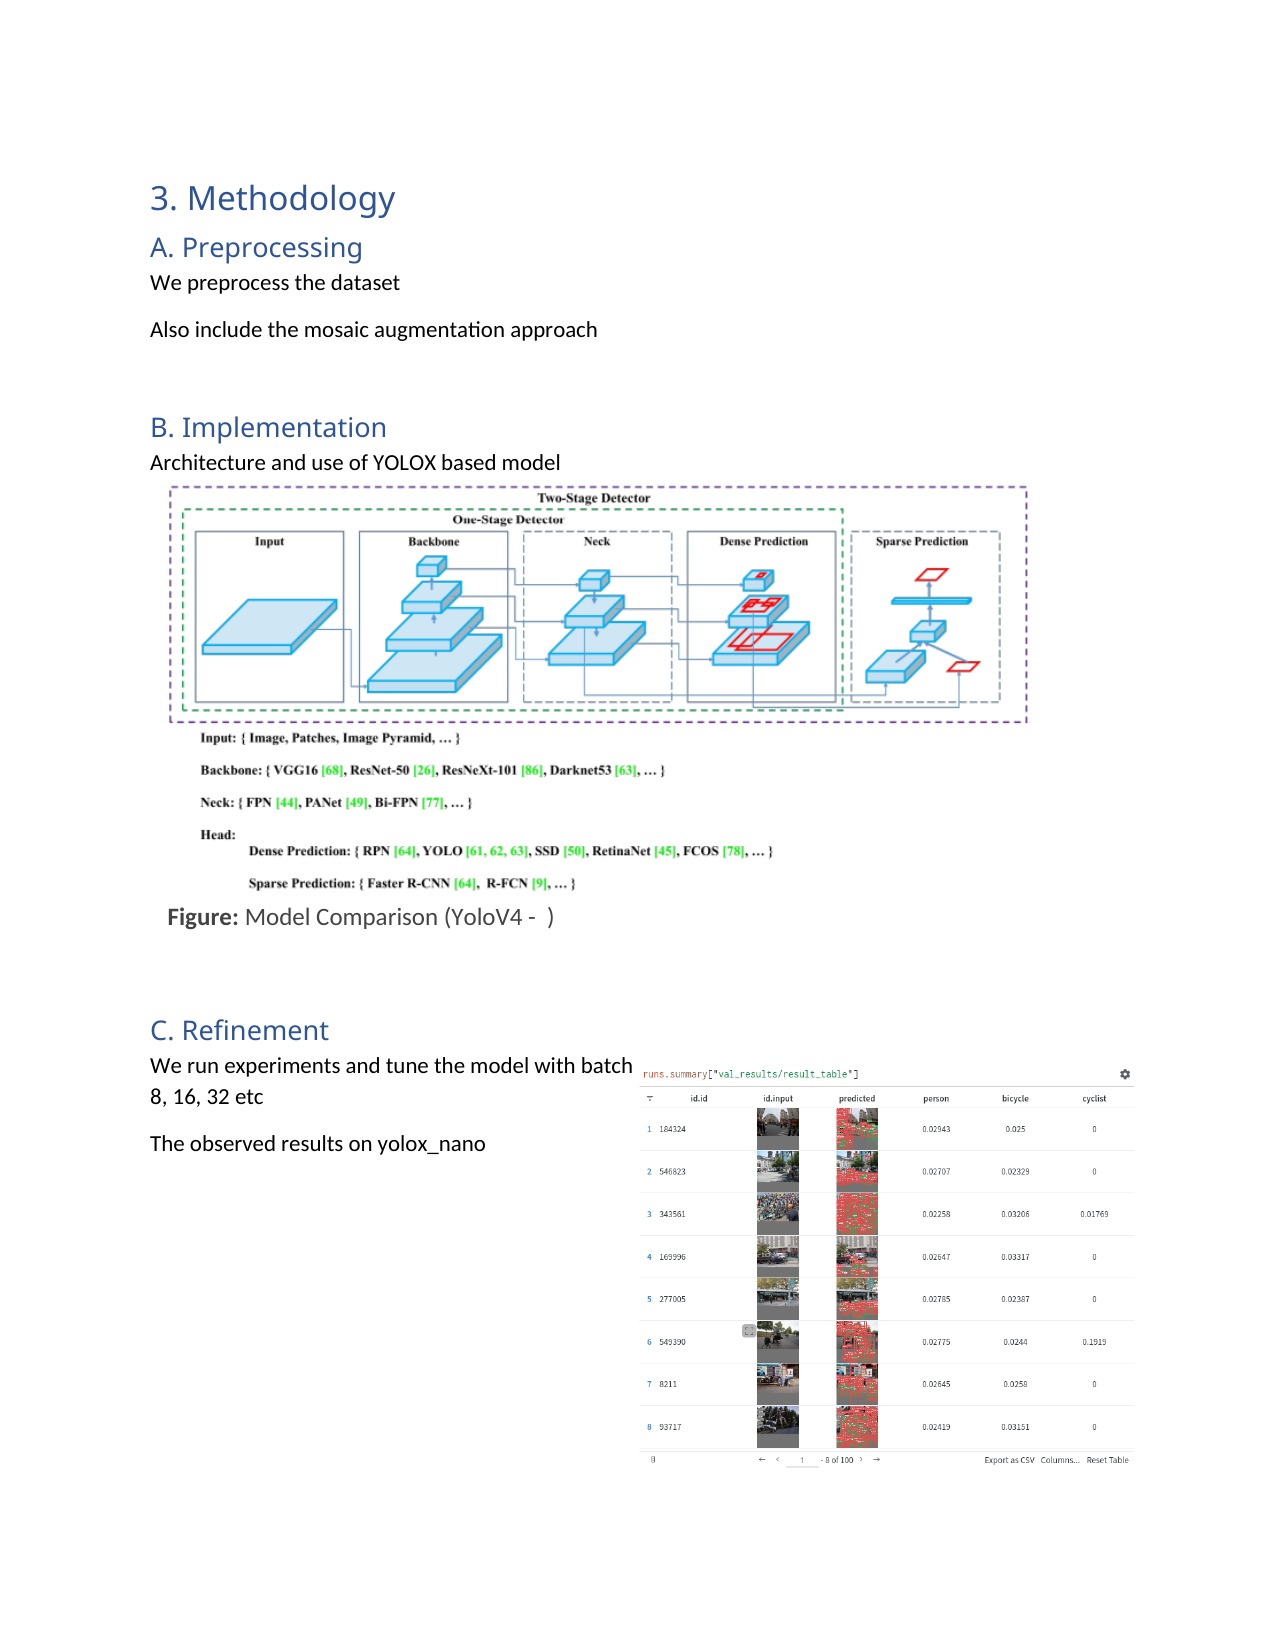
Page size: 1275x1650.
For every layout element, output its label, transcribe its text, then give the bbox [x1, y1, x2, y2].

text The observed results on yolox_nano [150, 1129, 638, 1157]
text We preprocess the dataset [150, 268, 1125, 296]
picture [166, 483, 1032, 899]
subtitle C. Refinement [150, 1012, 1125, 1049]
text Also include the mosaic augmentation approach [150, 315, 1125, 343]
text We run experiments and tune the model with batch 8, 16, 32 etc [150, 1052, 1125, 1110]
subtitle 3. Methodology [150, 175, 1125, 220]
picture [638, 1065, 1135, 1468]
text Architecture and use of YOLOX based model [150, 448, 1125, 476]
subtitle A. Preprocessing [150, 228, 1125, 265]
subtitle B. Implementation [150, 408, 1125, 445]
